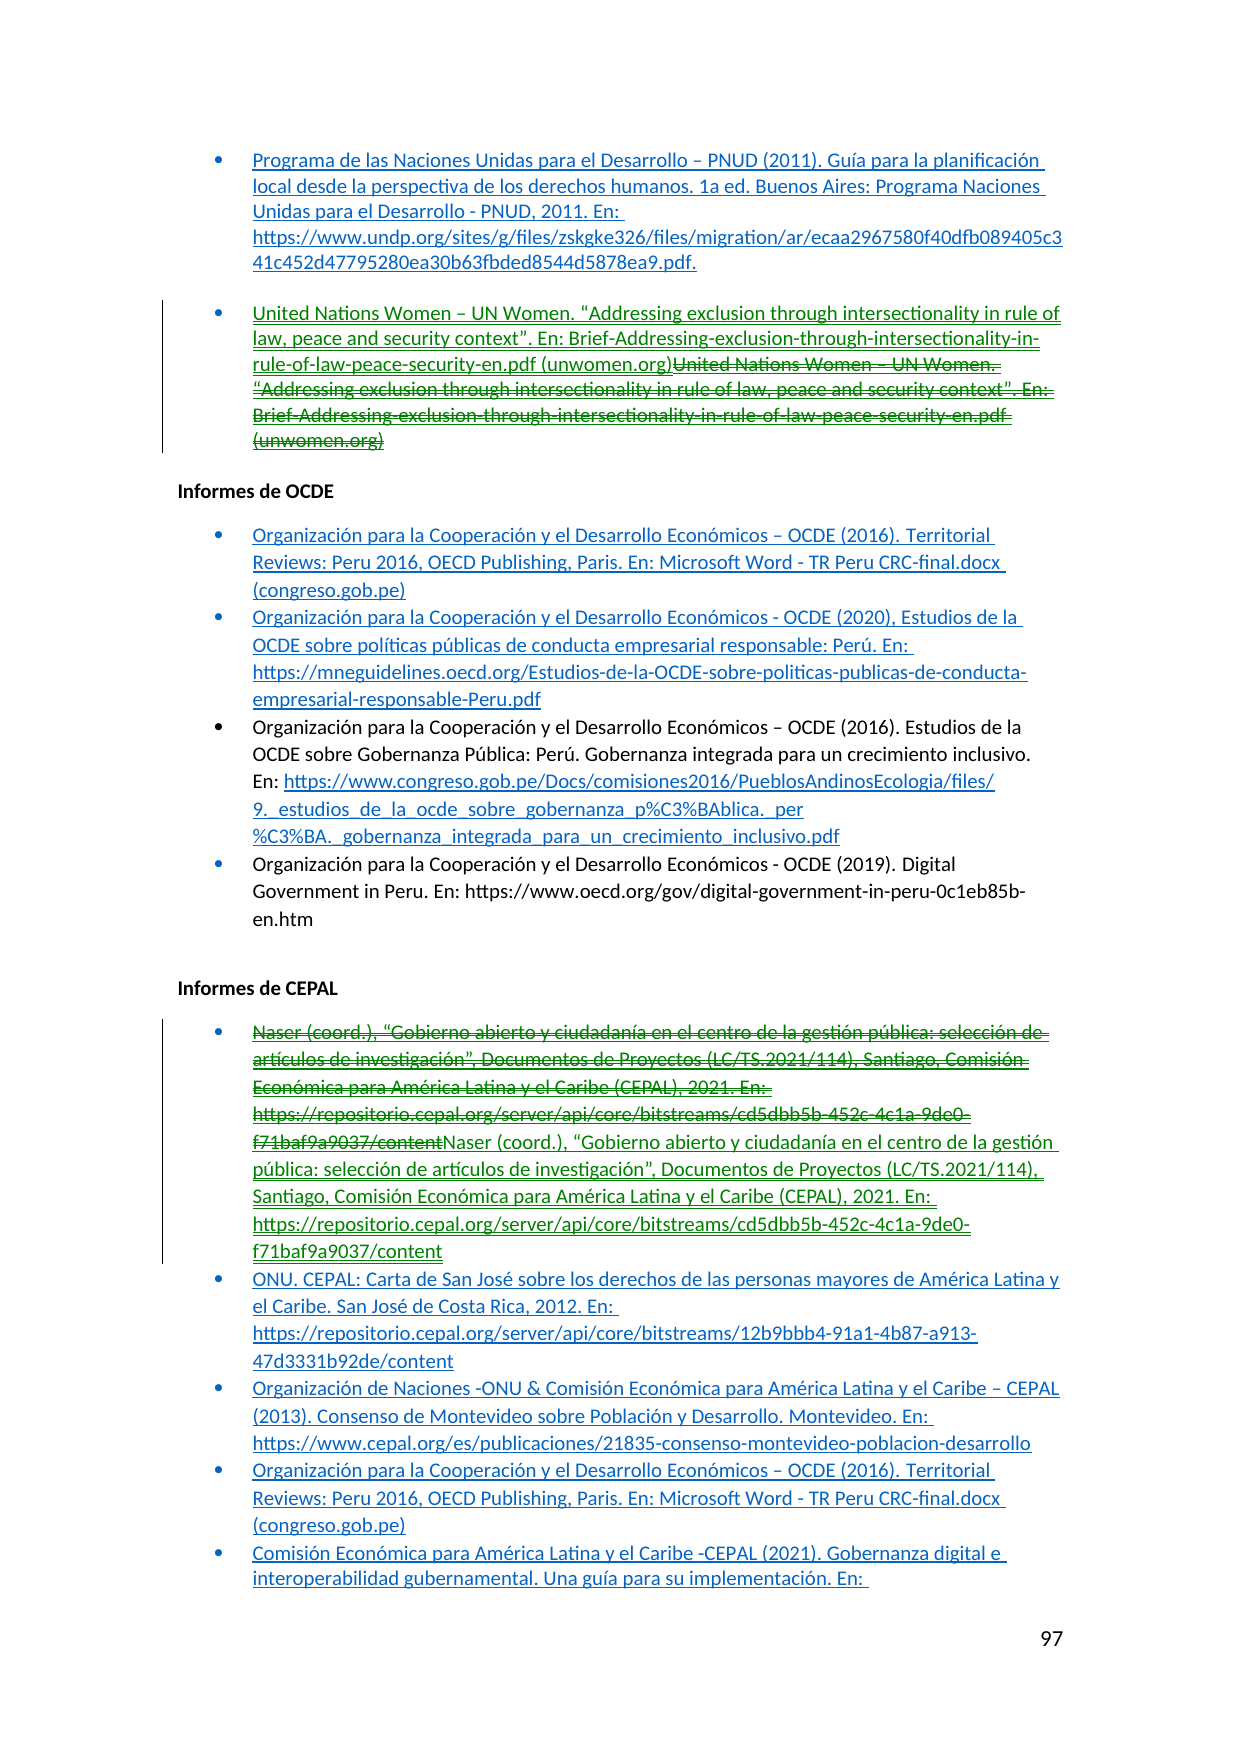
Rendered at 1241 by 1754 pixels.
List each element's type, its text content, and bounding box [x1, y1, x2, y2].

list Organización para la Cooperación y el Desarrollo Económicos – OCDE (2016). Estudios de la OCDE sobre Gobernanza Pública: Perú. Gobernanza integrada para un crecimiento inclusivo. En: https://www.congreso.gob.pe/Docs/comisiones2016/PueblosAndinosEcologia/files/9._estudios_de_la_ocde_sobre_gobernanza_p%C3%BAblica._per%C3%BA._gobernanza_integrada_para_un_crecimiento_inclusivo.pdf [215, 714, 1063, 849]
list Organización para la Cooperación y el Desarrollo Económicos - OCDE (2019). Digital Government in Peru. En: https://www.oecd.org/gov/digital-government-in-peru-0c1eb85b-en.htm [215, 851, 1063, 931]
list ONU. CEPAL: Carta de San José sobre los derechos de las personas mayores de América Latina y el Caribe. San José de Costa Rica, 2012. En: https://repositorio.cepal.org/server/api/core/bitstreams/12b9bbb4-91a1-4b87-a913-47d3331b92de/content [215, 1266, 1063, 1373]
list Organización de Naciones -ONU & Comisión Económica para América Latina y el Caribe – CEPAL (2013). Consenso de Montevideo sobre Población y Desarrollo. Montevideo. En: https://www.cepal.org/es/publicaciones/21835-consenso-montevideo-poblacion-desarrollo [215, 1375, 1063, 1456]
text Informes de OCDE [177, 478, 1063, 503]
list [215, 1540, 1063, 1591]
list Organización para la Cooperación y el Desarrollo Económicos – OCDE (2016). Territorial Reviews: Peru 2016, OECD Publishing, Paris. En: Microsoft Word - TR Peru CRC-final.docx (congreso.gob.pe) [215, 1458, 1063, 1538]
list Programa de las Naciones Unidas para el Desarrollo – PNUD (2011). Guía para la planificación local desde la perspectiva de los derechos humanos. 1a ed. Buenos Aires: Programa Naciones Unidas para el Desarrollo - PNUD, 2011. En: https://www.undp.org/sites/g/files/zskgke326/files/migration/ar/ecaa2967580f40dfb089405c341c452d47795280ea30b63fbded8544d5878ea9.pdf. [215, 148, 1063, 275]
list Organización para la Cooperación y el Desarrollo Económicos – OCDE (2016). Territorial Reviews: Peru 2016, OECD Publishing, Paris. En: Microsoft Word - TR Peru CRC-final.docx (congreso.gob.pe) [215, 522, 1063, 602]
text Informes de CEPAL [177, 975, 1063, 1001]
list Organización para la Cooperación y el Desarrollo Económicos - OCDE (2020), Estudios de la OCDE sobre políticas públicas de conducta empresarial responsable: Perú. En: https://mneguidelines.oecd.org/Estudios-de-la-OCDE-sobre-politicas-publicas-de-conducta-empresarial-responsable-Peru.pdf [215, 604, 1063, 712]
